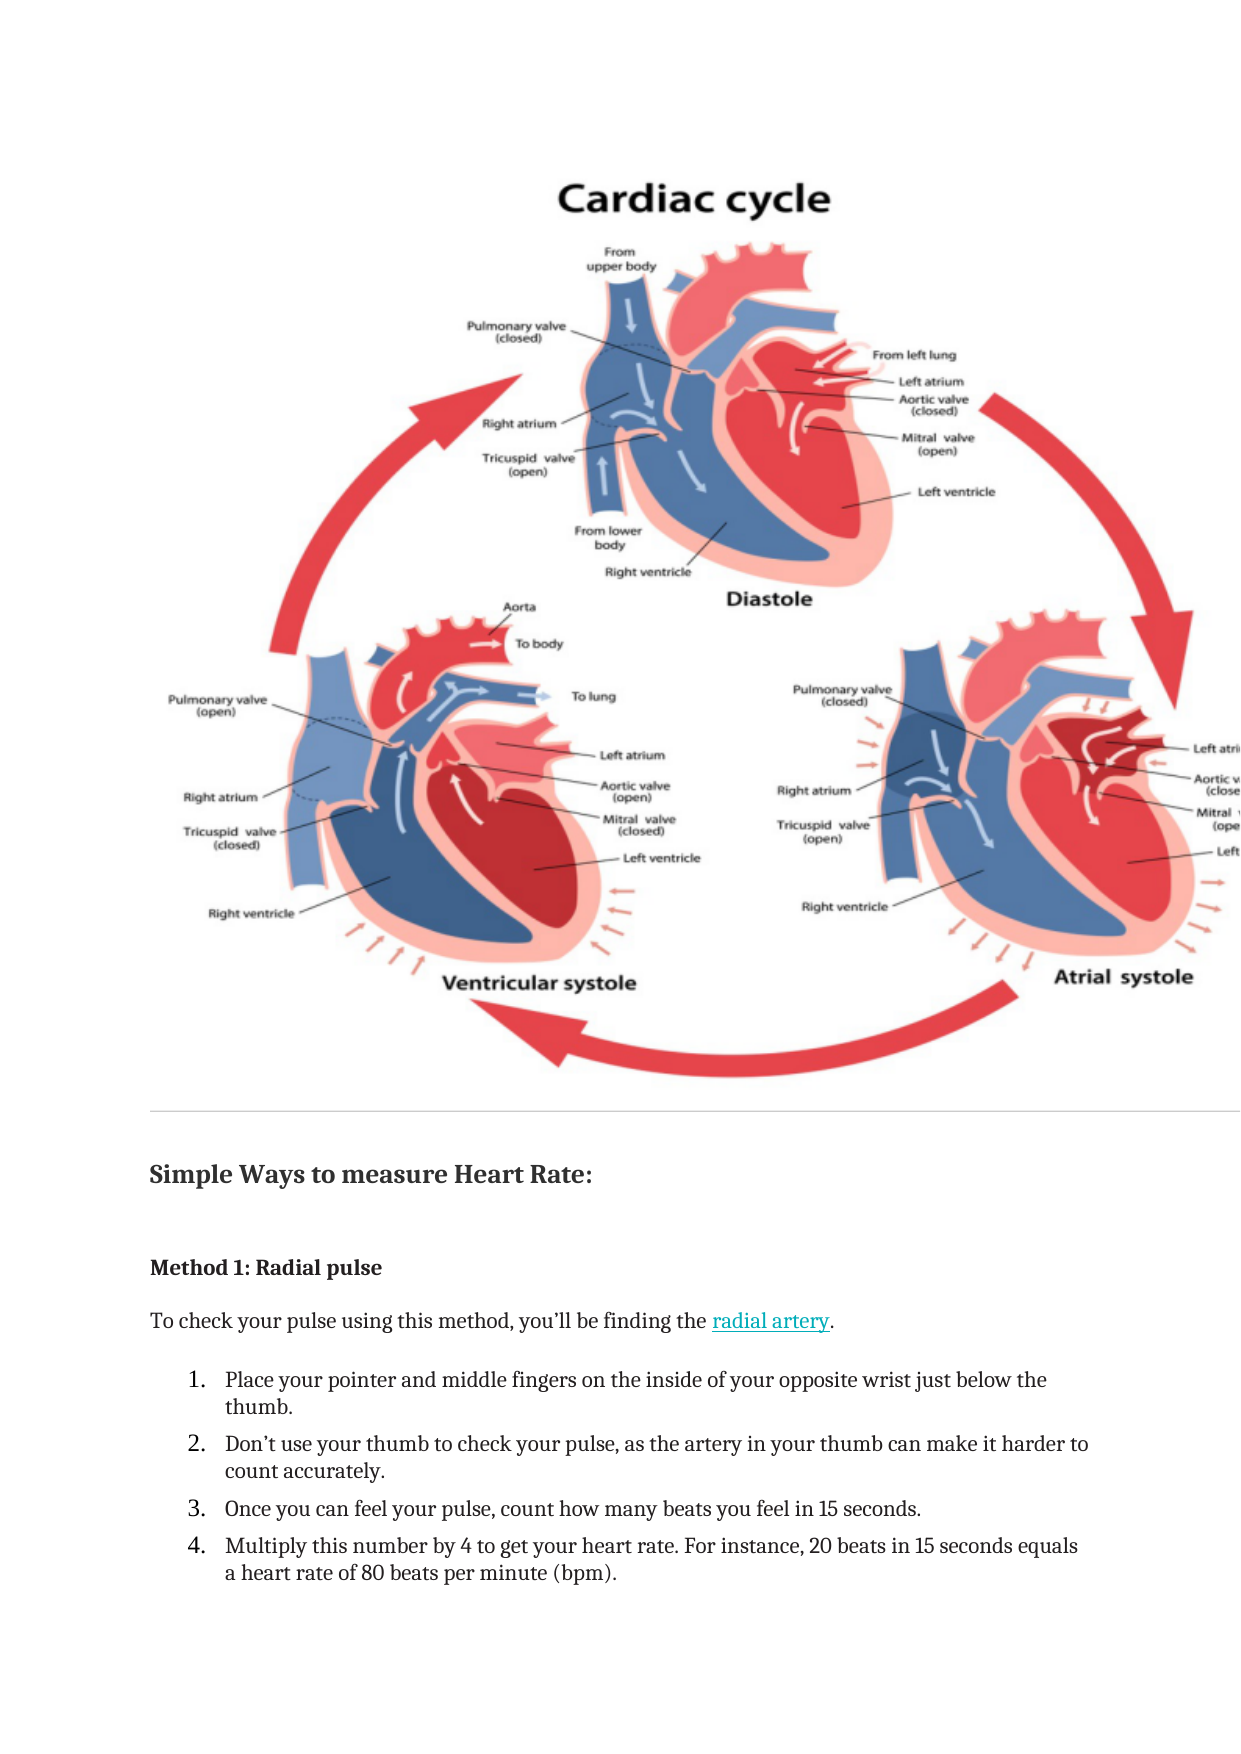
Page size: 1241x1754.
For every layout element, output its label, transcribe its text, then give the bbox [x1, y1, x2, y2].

text To check your pulse using this method, you’ll be finding the radial artery. [150, 1307, 1090, 1334]
text Method 1: Radial pulse [150, 1238, 1090, 1281]
list Don’t use your thumb to check your pulse, as the artery in your thumb can make it harder to count accurately. [187, 1428, 1090, 1484]
text Simple Ways to measure Heart Rate: [150, 1159, 1090, 1191]
list Place your pointer and middle fingers on the inside of your opposite wrist just below the thumb. [187, 1364, 1090, 1420]
list Once you can feel your pulse, count how many beats you feel in 15 seconds. [187, 1493, 1090, 1522]
list Multiply this number by 4 to get your heart rate. For instance, 20 beats in 15 seconds equals a heart rate of 80 beats per minute (bpm). [187, 1530, 1090, 1586]
picture [150, 150, 1241, 1113]
